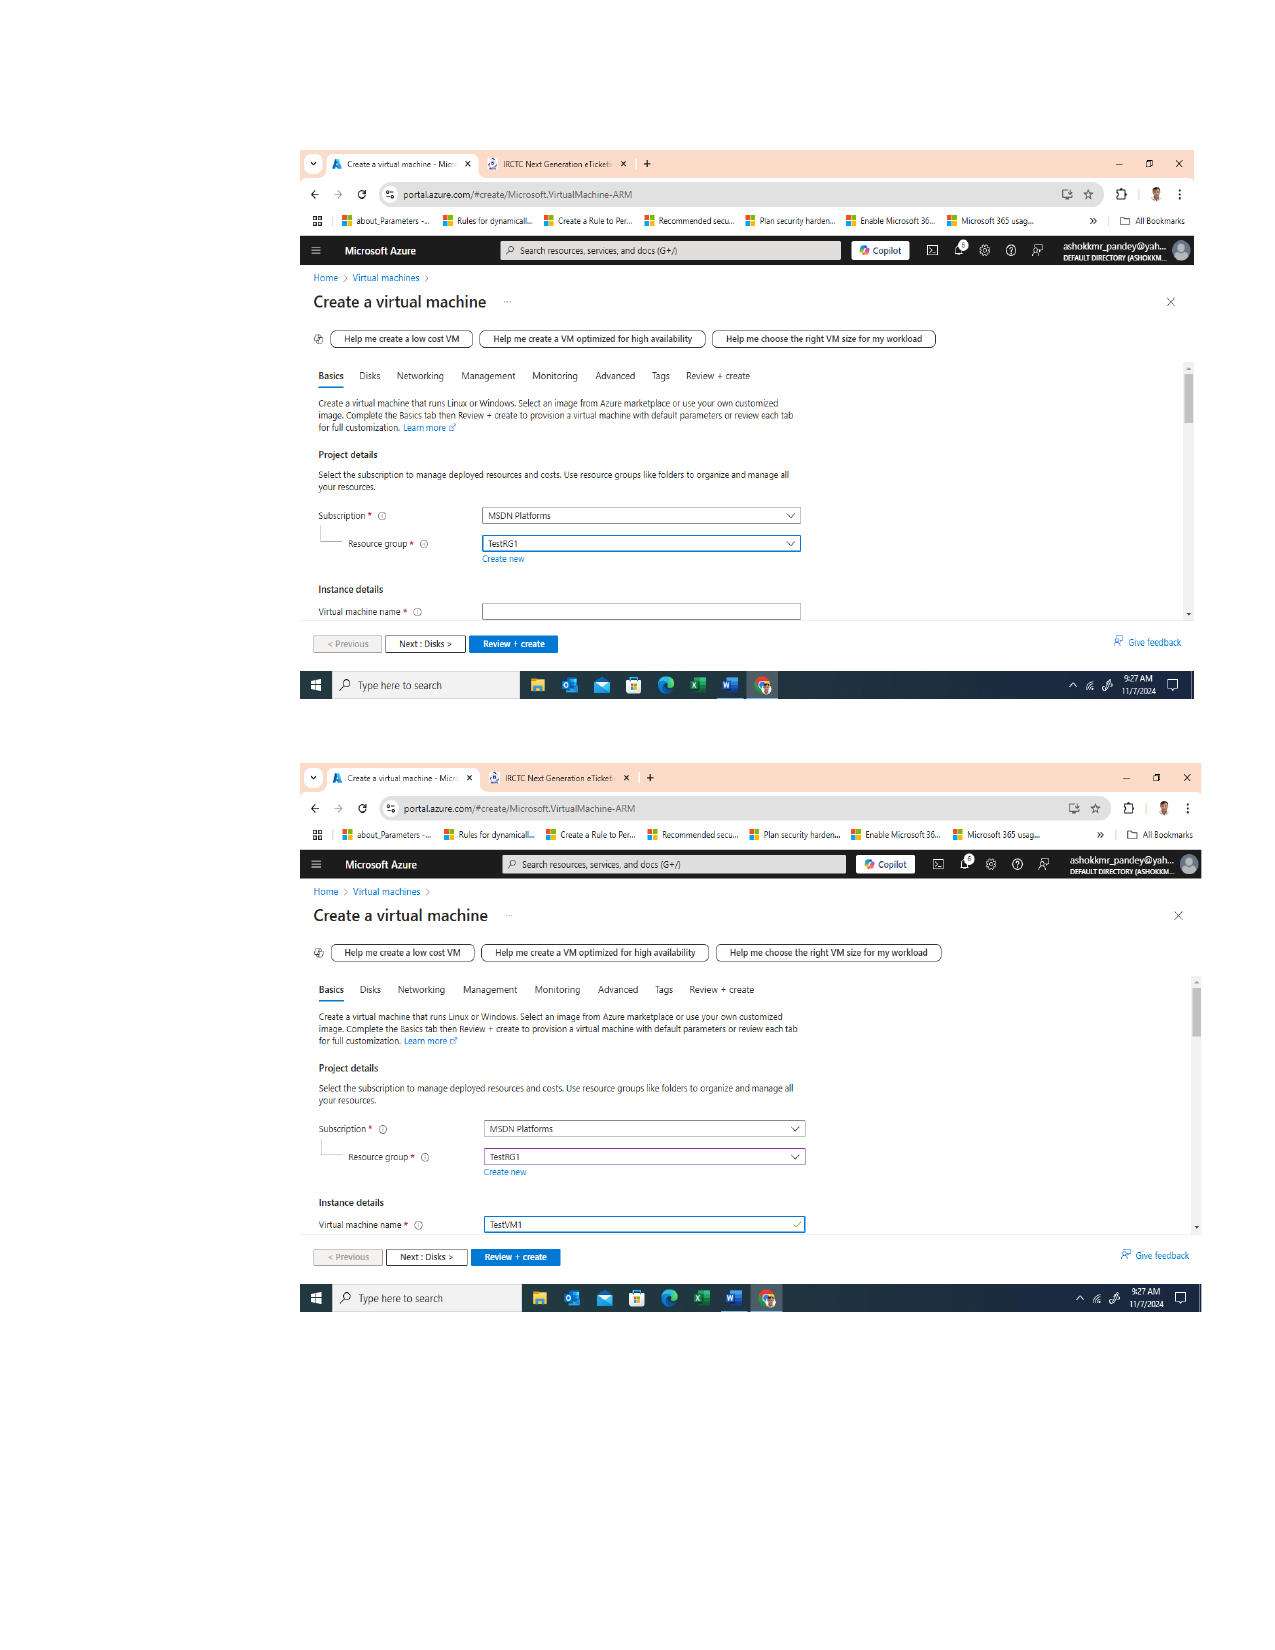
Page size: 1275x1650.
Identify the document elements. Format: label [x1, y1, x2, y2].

picture [300, 150, 1194, 699]
picture [300, 763, 1202, 1312]
